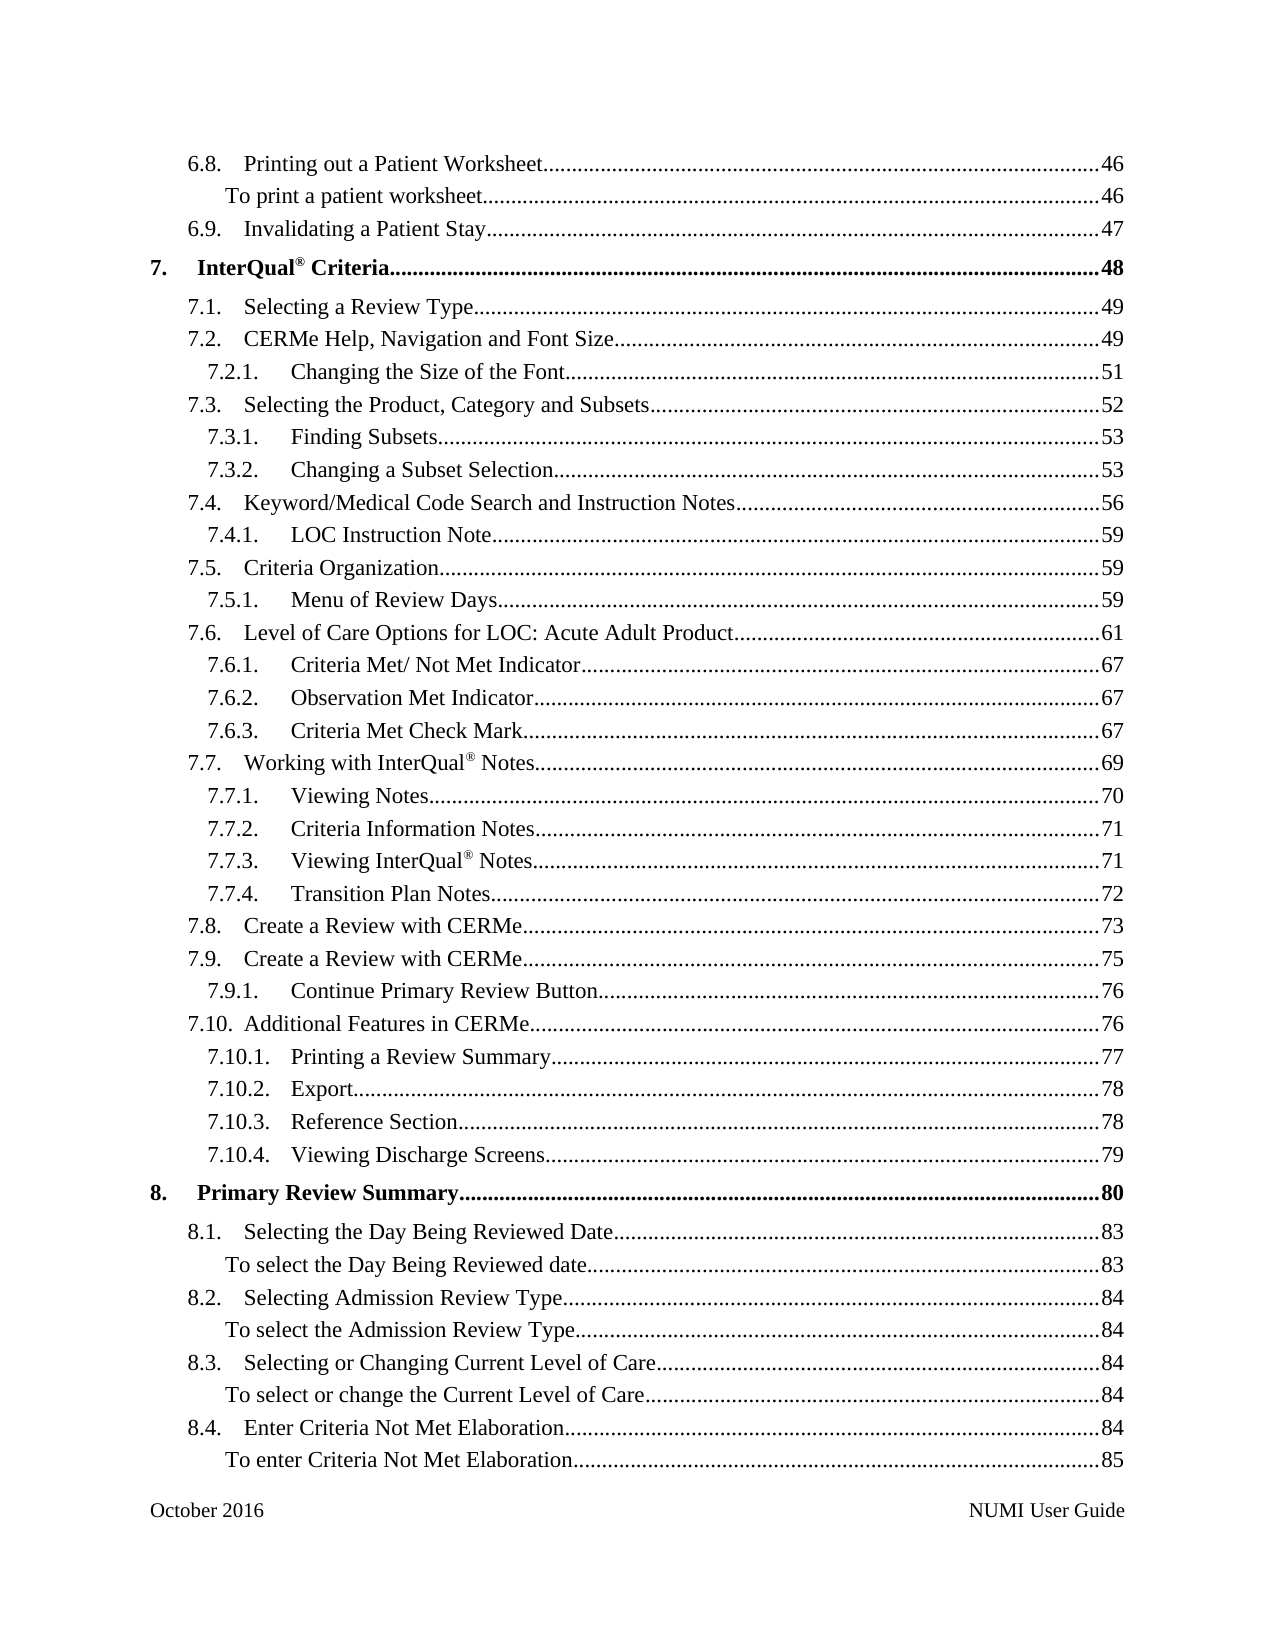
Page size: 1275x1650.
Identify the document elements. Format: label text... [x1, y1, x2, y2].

text 7.7.1. Viewing Notes 70 [207, 782, 1125, 808]
text 8.4. Enter Criteria Not Met Elaboration 84 [187, 1414, 1125, 1440]
text 7.5.1. Menu of Review Days 59 [207, 586, 1125, 613]
text 7.1. Selecting a Review Type 49 [187, 293, 1125, 319]
text 7.6.2. Observation Met Indicator 67 [207, 684, 1125, 711]
text 7.5. Criteria Organization 59 [187, 554, 1125, 580]
text 7.10.4. Viewing Discharge Screens 79 [207, 1141, 1125, 1167]
text 8.2. Selecting Admission Review Type 84 [187, 1283, 1125, 1310]
text 7.9.1. Continue Primary Review Button 76 [207, 978, 1125, 1004]
text To enter Criteria Not Met Elaboration 85 [225, 1447, 1125, 1473]
text 7.9. Create a Review with CERMe 75 [187, 945, 1125, 971]
text 7.3.1. Finding Subsets 53 [207, 423, 1125, 450]
text 7.4.1. LOC Instruction Note 59 [207, 521, 1125, 547]
text 7.7. Working with InterQual® Notes 69 [187, 749, 1125, 776]
text 7.7.2. Criteria Information Notes 71 [207, 814, 1125, 841]
text 7.4. Keyword/Medical Code Search and Instruction Notes 56 [187, 488, 1125, 515]
text 7.8. Create a Review with CERMe 73 [187, 912, 1125, 939]
text 7.6.3. Criteria Met Check Mark 67 [207, 717, 1125, 743]
text 7.6. Level of Care Options for LOC: Acute Adult Product 61 [187, 619, 1125, 645]
text 7. InterQual® Criteria 48 [150, 254, 1125, 280]
text 8.3. Selecting or Changing Current Level of Care 84 [187, 1349, 1125, 1375]
text 6.9. Invalidating a Patient Stay 47 [187, 215, 1125, 242]
text 7.3. Selecting the Product, Category and Subsets 52 [187, 391, 1125, 417]
text 7.2. CERMe Help, Navigation and Font Size 49 [187, 326, 1125, 352]
text 8. Primary Review Summary 80 [150, 1179, 1125, 1206]
text 8.1. Selecting the Day Being Reviewed Date 83 [187, 1218, 1125, 1245]
text To select or change the Current Level of Care 84 [225, 1381, 1125, 1408]
text 7.2.1. Changing the Size of the Font 51 [207, 358, 1125, 384]
text 7.6.1. Criteria Met/ Not Met Indicator 67 [207, 652, 1125, 678]
text 7.10.3. Reference Section 78 [207, 1108, 1125, 1134]
text 7.10.2. Export 78 [207, 1075, 1125, 1102]
text 7.3.2. Changing a Subset Selection 53 [207, 456, 1125, 482]
text To select the Admission Review Type 84 [225, 1316, 1125, 1342]
text 7.10.1. Printing a Review Summary 77 [207, 1043, 1125, 1069]
text To select the Day Being Reviewed date 83 [225, 1251, 1125, 1277]
text To print a patient worksheet 46 [225, 183, 1125, 209]
text 7.7.4. Transition Plan Notes 72 [207, 880, 1125, 906]
text 7.10. Additional Features in CERMe 76 [187, 1010, 1125, 1037]
text 7.7.3. Viewing InterQual® Notes 71 [207, 847, 1125, 873]
text 6.8. Printing out a Patient Worksheet 46 [187, 150, 1125, 176]
